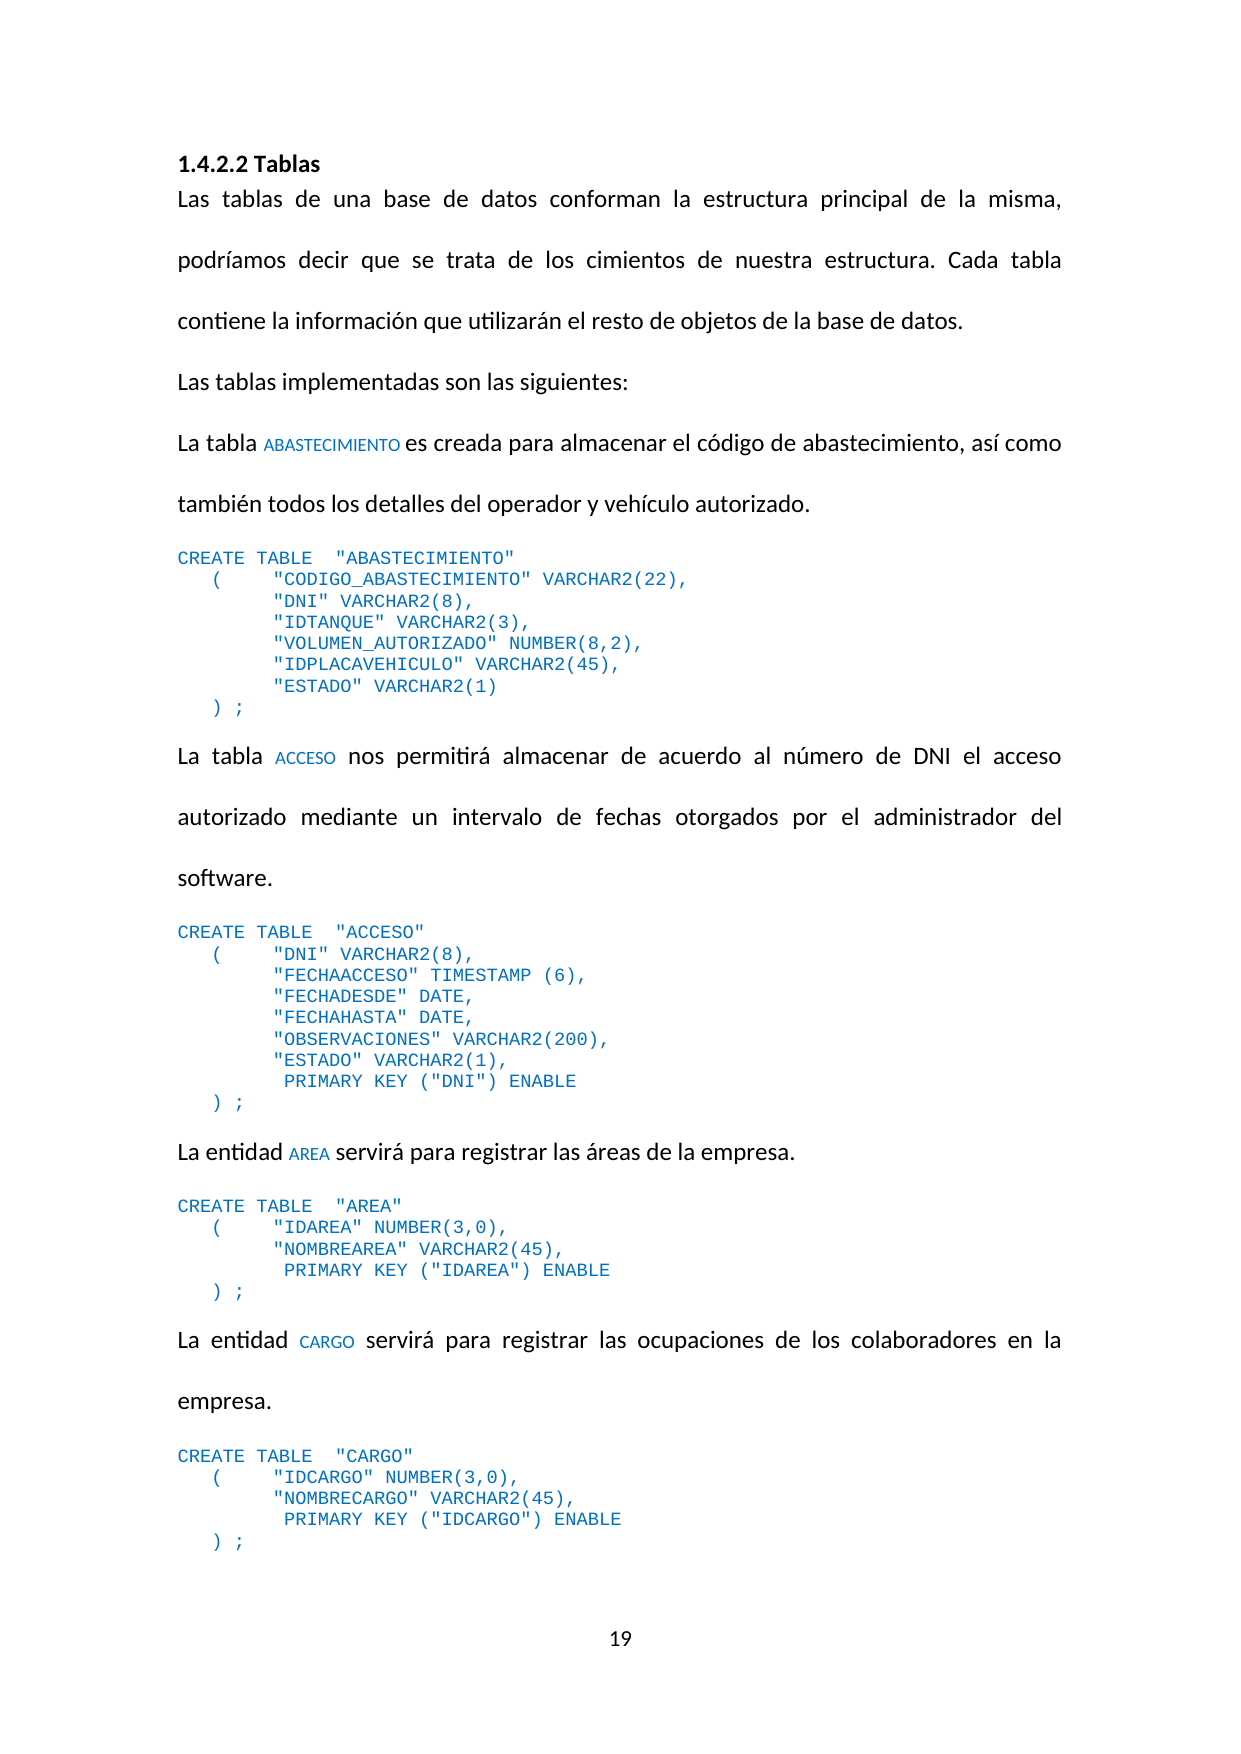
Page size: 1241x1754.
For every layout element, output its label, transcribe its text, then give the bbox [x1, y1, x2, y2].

text ) ; [177, 1531, 1063, 1553]
text "VOLUMEN_AUTORIZADO" NUMBER(8,2), [177, 634, 1063, 655]
text "IDTANQUE" VARCHAR2(3), [177, 613, 1063, 634]
text ( "DNI" VARCHAR2(8), [177, 944, 1063, 966]
text CREATE TABLE "AREA" [177, 1197, 1063, 1218]
text ( "CODIGO_ABASTECIMIENTO" VARCHAR2(22), [177, 570, 1063, 591]
text Las tablas implementadas son las siguientes: [177, 366, 1063, 396]
text CREATE TABLE "ACCESO" [177, 923, 1063, 944]
text "FECHAACCESO" TIMESTAMP (6), [177, 966, 1063, 987]
text CREATE TABLE "ABASTECIMIENTO" [177, 549, 1063, 570]
subtitle 1.4.2.2 Tablas [177, 148, 1063, 178]
text "NOMBREAREA" VARCHAR2(45), [177, 1239, 1063, 1261]
text ( "IDCARGO" NUMBER(3,0), [177, 1468, 1063, 1489]
text PRIMARY KEY ("DNI") ENABLE [177, 1072, 1063, 1093]
text PRIMARY KEY ("IDAREA") ENABLE [177, 1261, 1063, 1282]
text ( "IDAREA" NUMBER(3,0), [177, 1218, 1063, 1239]
text PRIMARY KEY ("IDCARGO") ENABLE [177, 1510, 1063, 1531]
text ) ; [177, 698, 1063, 719]
text La entidad AREA servirá para registrar las áreas de la empresa. [177, 1136, 1063, 1166]
text "IDPLACAVEHICULO" VARCHAR2(45), [177, 655, 1063, 676]
text La tabla ACCESO nos permitirá almacenar de acuerdo al número de DNI el acceso autorizado mediante un intervalo de fechas otorgados por el administrador del software. [177, 740, 1063, 893]
text "DNI" VARCHAR2(8), [177, 591, 1063, 613]
text ) ; [177, 1093, 1063, 1114]
text Las tablas de una base de datos conforman la estructura principal de la misma, podríamos decir que se trata de los cimientos de nuestra estructura. Cada tabla contiene la información que utilizarán el resto de objetos de la base de datos. [177, 183, 1063, 335]
text "FECHADESDE" DATE, [177, 987, 1063, 1008]
text ) ; [177, 1282, 1063, 1303]
text "FECHAHASTA" DATE, [177, 1008, 1063, 1029]
text La tabla ABASTECIMIENTO es creada para almacenar el código de abastecimiento, así como también todos los detalles del operador y vehículo autorizado. [177, 427, 1063, 518]
text "NOMBRECARGO" VARCHAR2(45), [177, 1489, 1063, 1510]
text "ESTADO" VARCHAR2(1) [177, 676, 1063, 698]
text "ESTADO" VARCHAR2(1), [177, 1051, 1063, 1072]
text CREATE TABLE "CARGO" [177, 1446, 1063, 1468]
text La entidad CARGO servirá para registrar las ocupaciones de los colaboradores en la empresa. [177, 1324, 1063, 1416]
text "OBSERVACIONES" VARCHAR2(200), [177, 1029, 1063, 1051]
